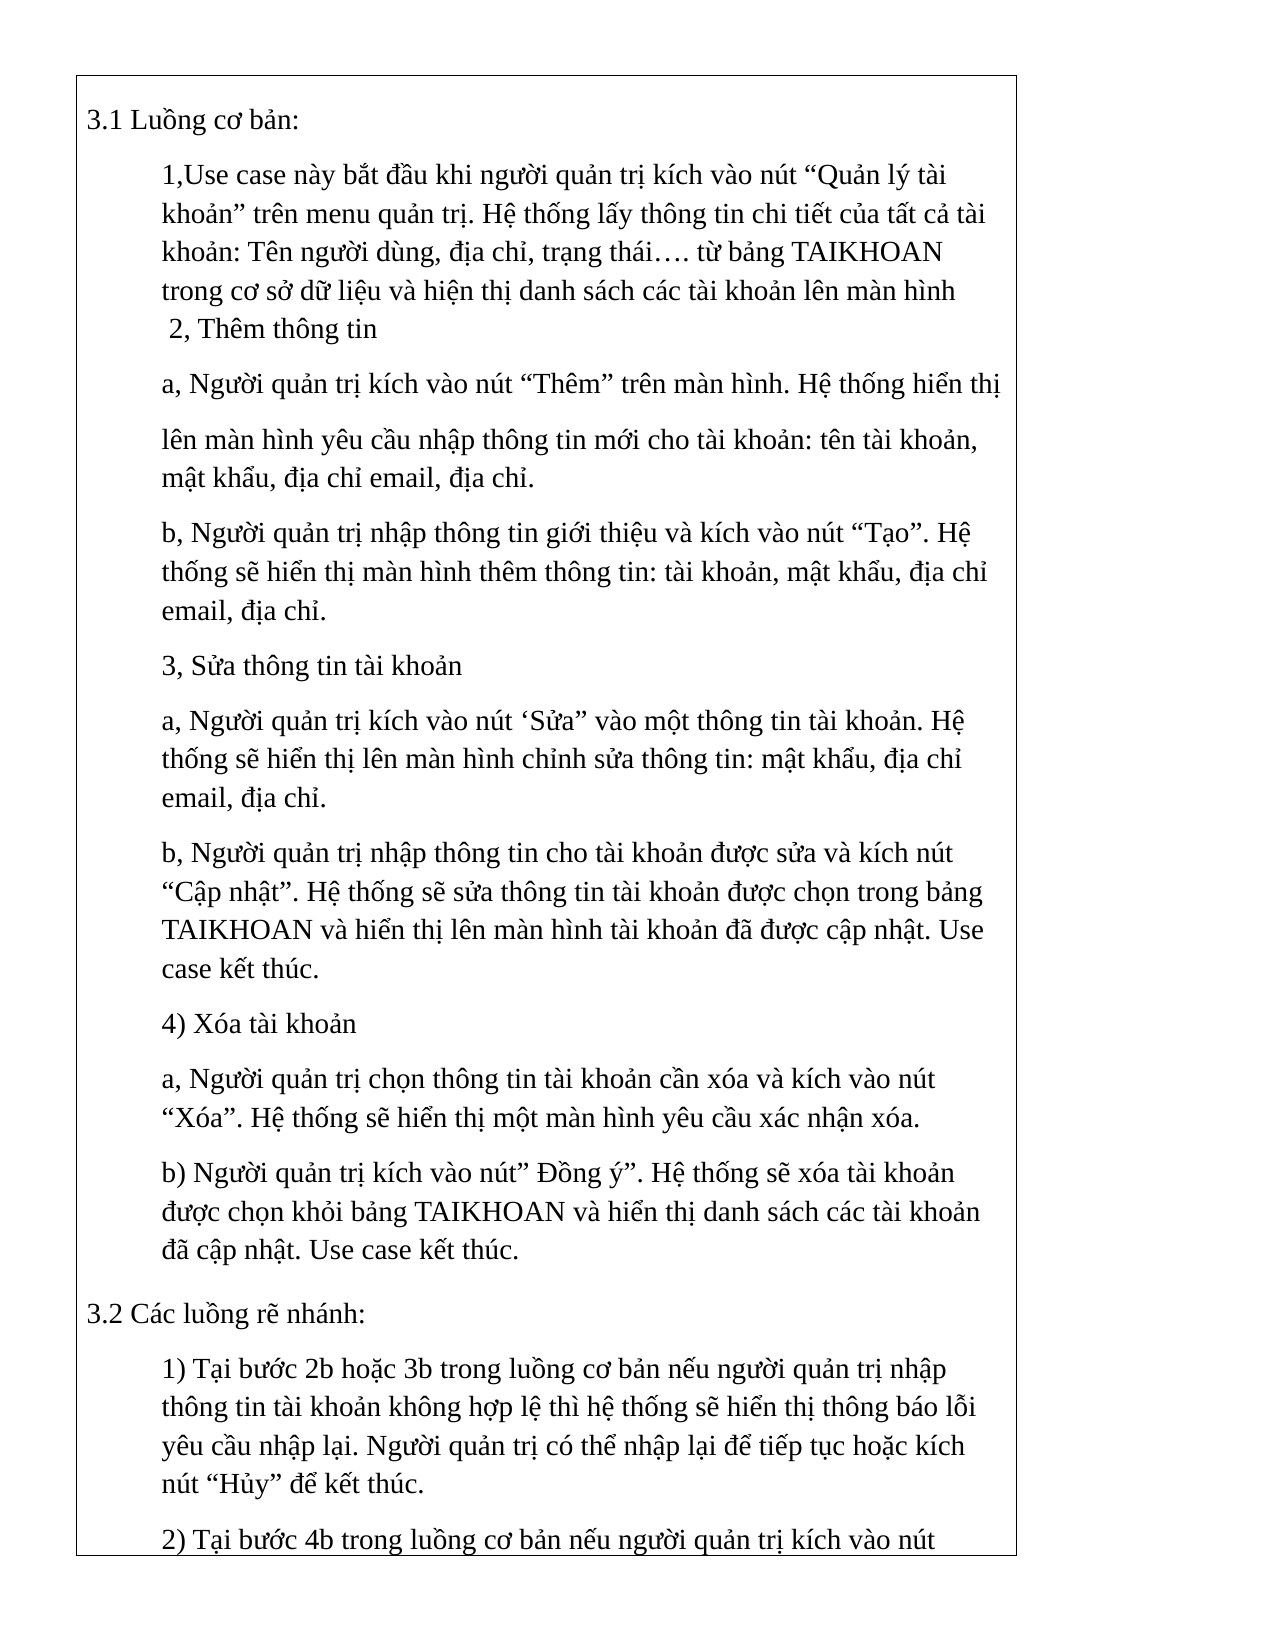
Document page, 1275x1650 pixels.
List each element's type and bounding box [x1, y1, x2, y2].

table_cell [77, 76, 1016, 1555]
